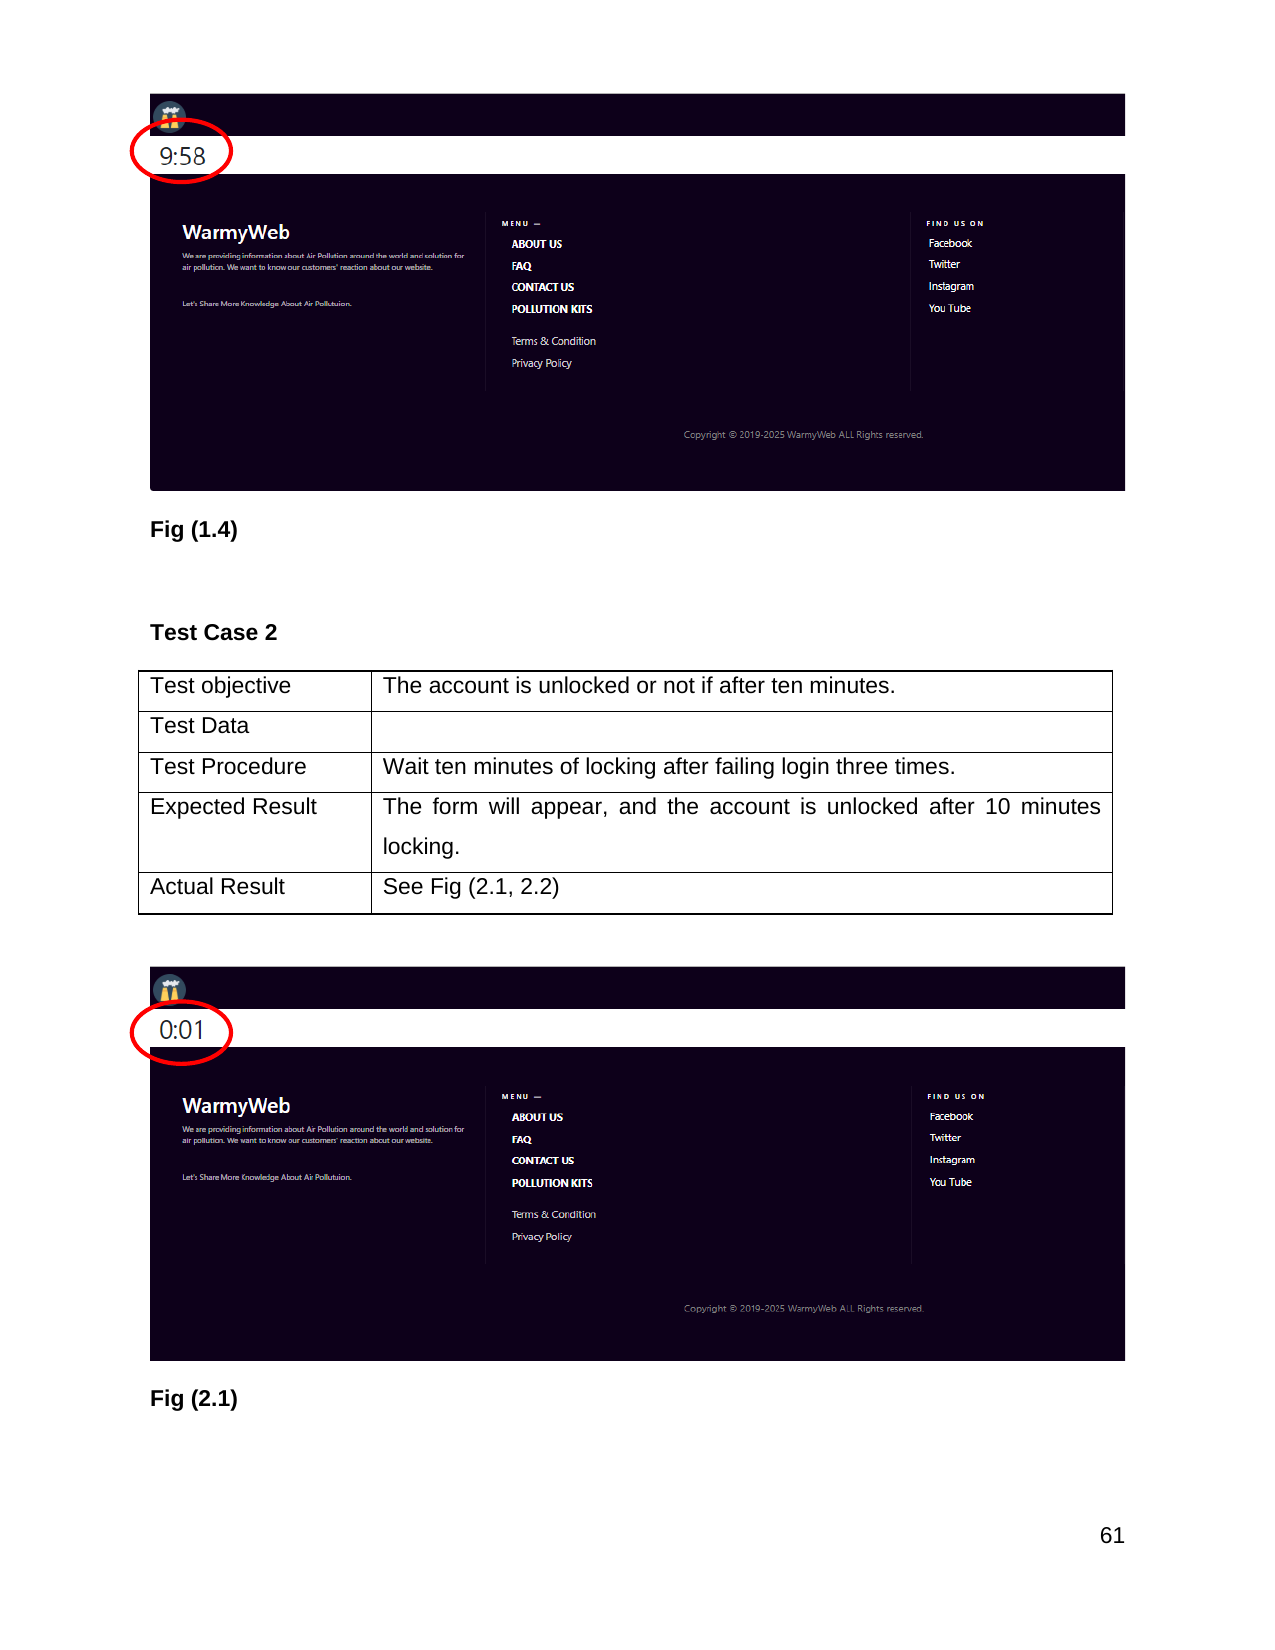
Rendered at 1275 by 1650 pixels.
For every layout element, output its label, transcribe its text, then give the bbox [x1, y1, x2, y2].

table_cell Test Data [139, 712, 371, 752]
picture [150, 1004, 228, 1061]
picture [150, 122, 228, 179]
text Test Case 2 [150, 618, 1125, 645]
text Fig (1.4) [150, 516, 1125, 543]
picture [150, 93, 1125, 492]
table_cell Test Procedure [139, 753, 371, 792]
table_cell The form will appear, and the account is unlocked after 10 minutes locking. [372, 793, 1112, 872]
picture [150, 965, 1125, 1361]
table_cell See Fig (2.1, 2.2) [372, 873, 1112, 913]
table_cell Actual Result [139, 873, 371, 913]
table_cell Expected Result [139, 793, 371, 872]
table_cell [372, 712, 1112, 752]
text Fig (2.1) [150, 1385, 1125, 1411]
table_header The account is unlocked or not if after ten minutes. [372, 672, 1112, 711]
table_cell Wait ten minutes of locking after failing login three times. [372, 753, 1112, 792]
table_header Test objective [139, 672, 371, 711]
